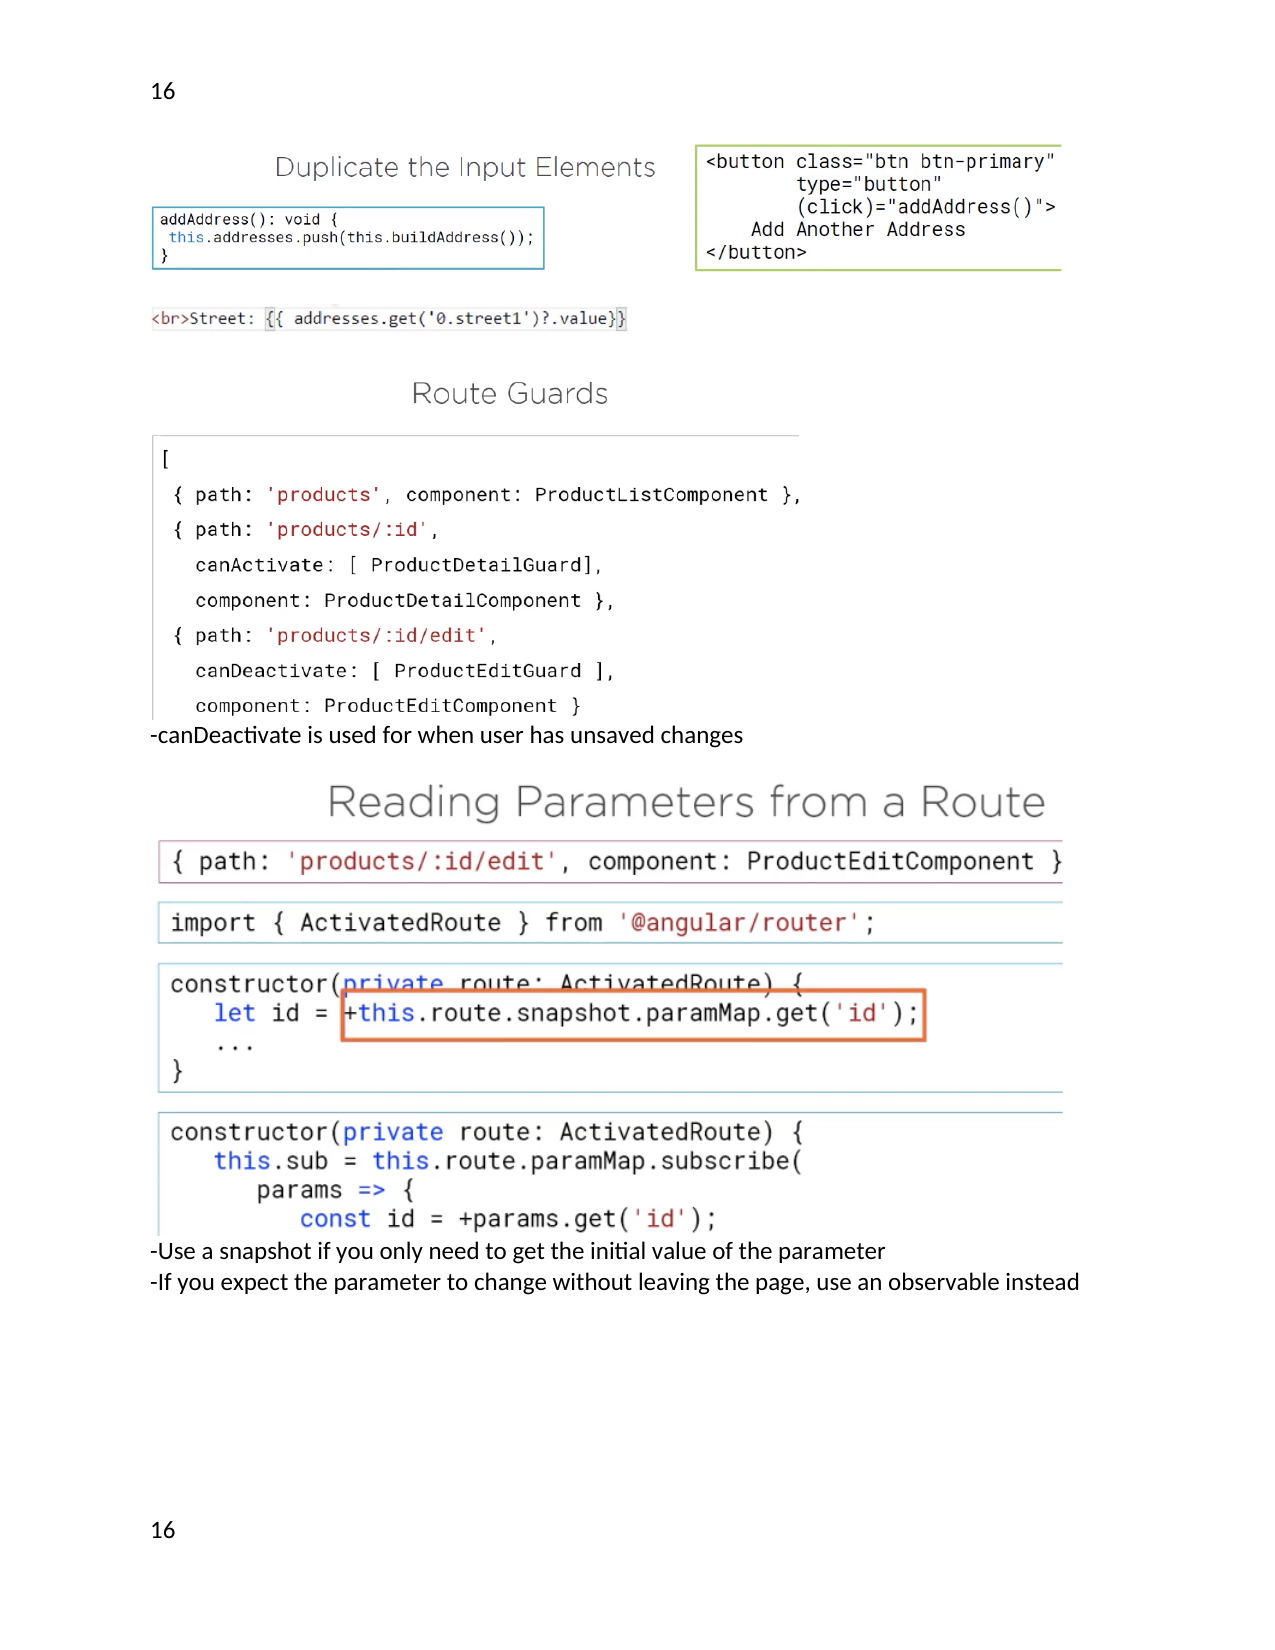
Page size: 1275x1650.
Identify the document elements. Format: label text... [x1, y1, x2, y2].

text -canDeactivate is used for when user has unsaved changes [150, 719, 1125, 750]
text -Use a snapshot if you only need to get the initial value of the parameter [150, 1236, 1125, 1266]
text -If you expect the parameter to change without leaving the page, use an observable instead [150, 1266, 1125, 1297]
picture [150, 150, 659, 274]
picture [691, 142, 1062, 274]
picture [150, 365, 800, 720]
picture [150, 304, 629, 334]
picture [150, 780, 1063, 1236]
